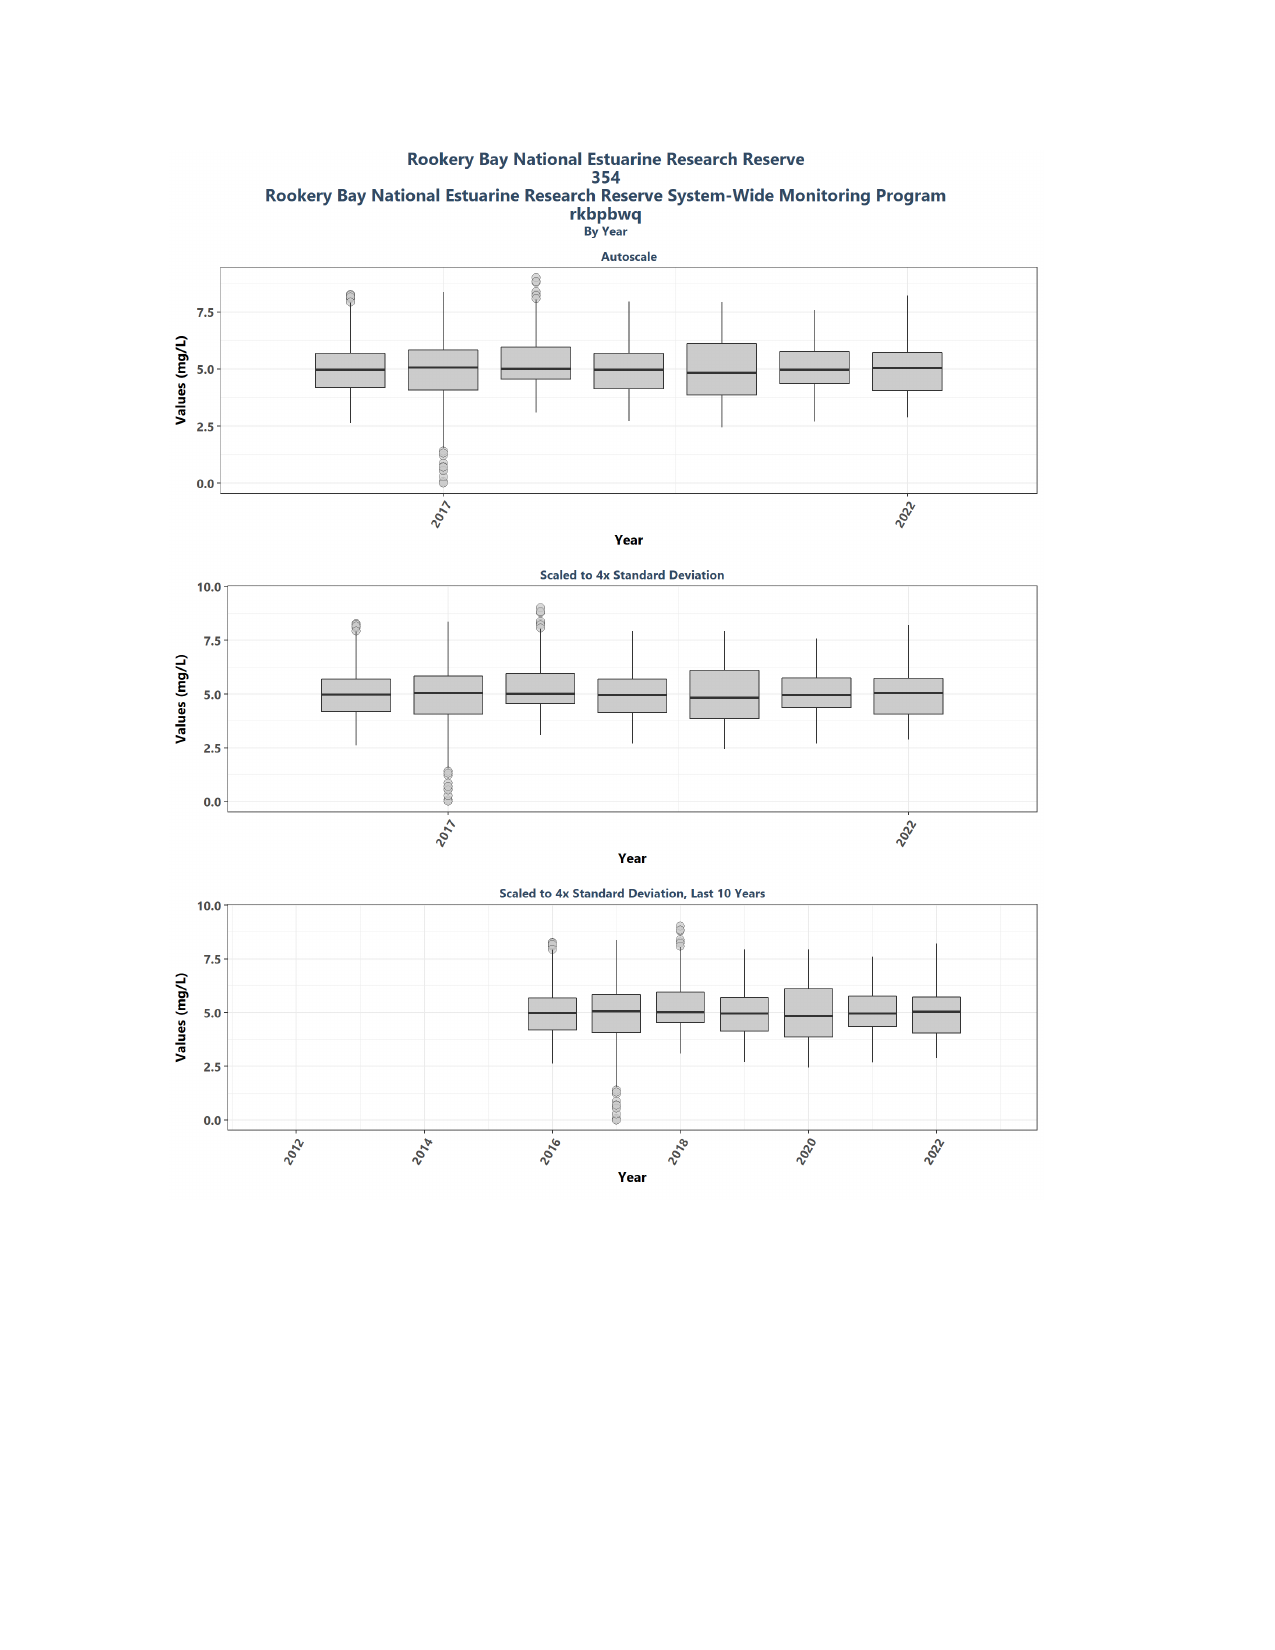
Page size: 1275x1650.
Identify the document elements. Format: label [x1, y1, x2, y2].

picture [168, 150, 1044, 1200]
